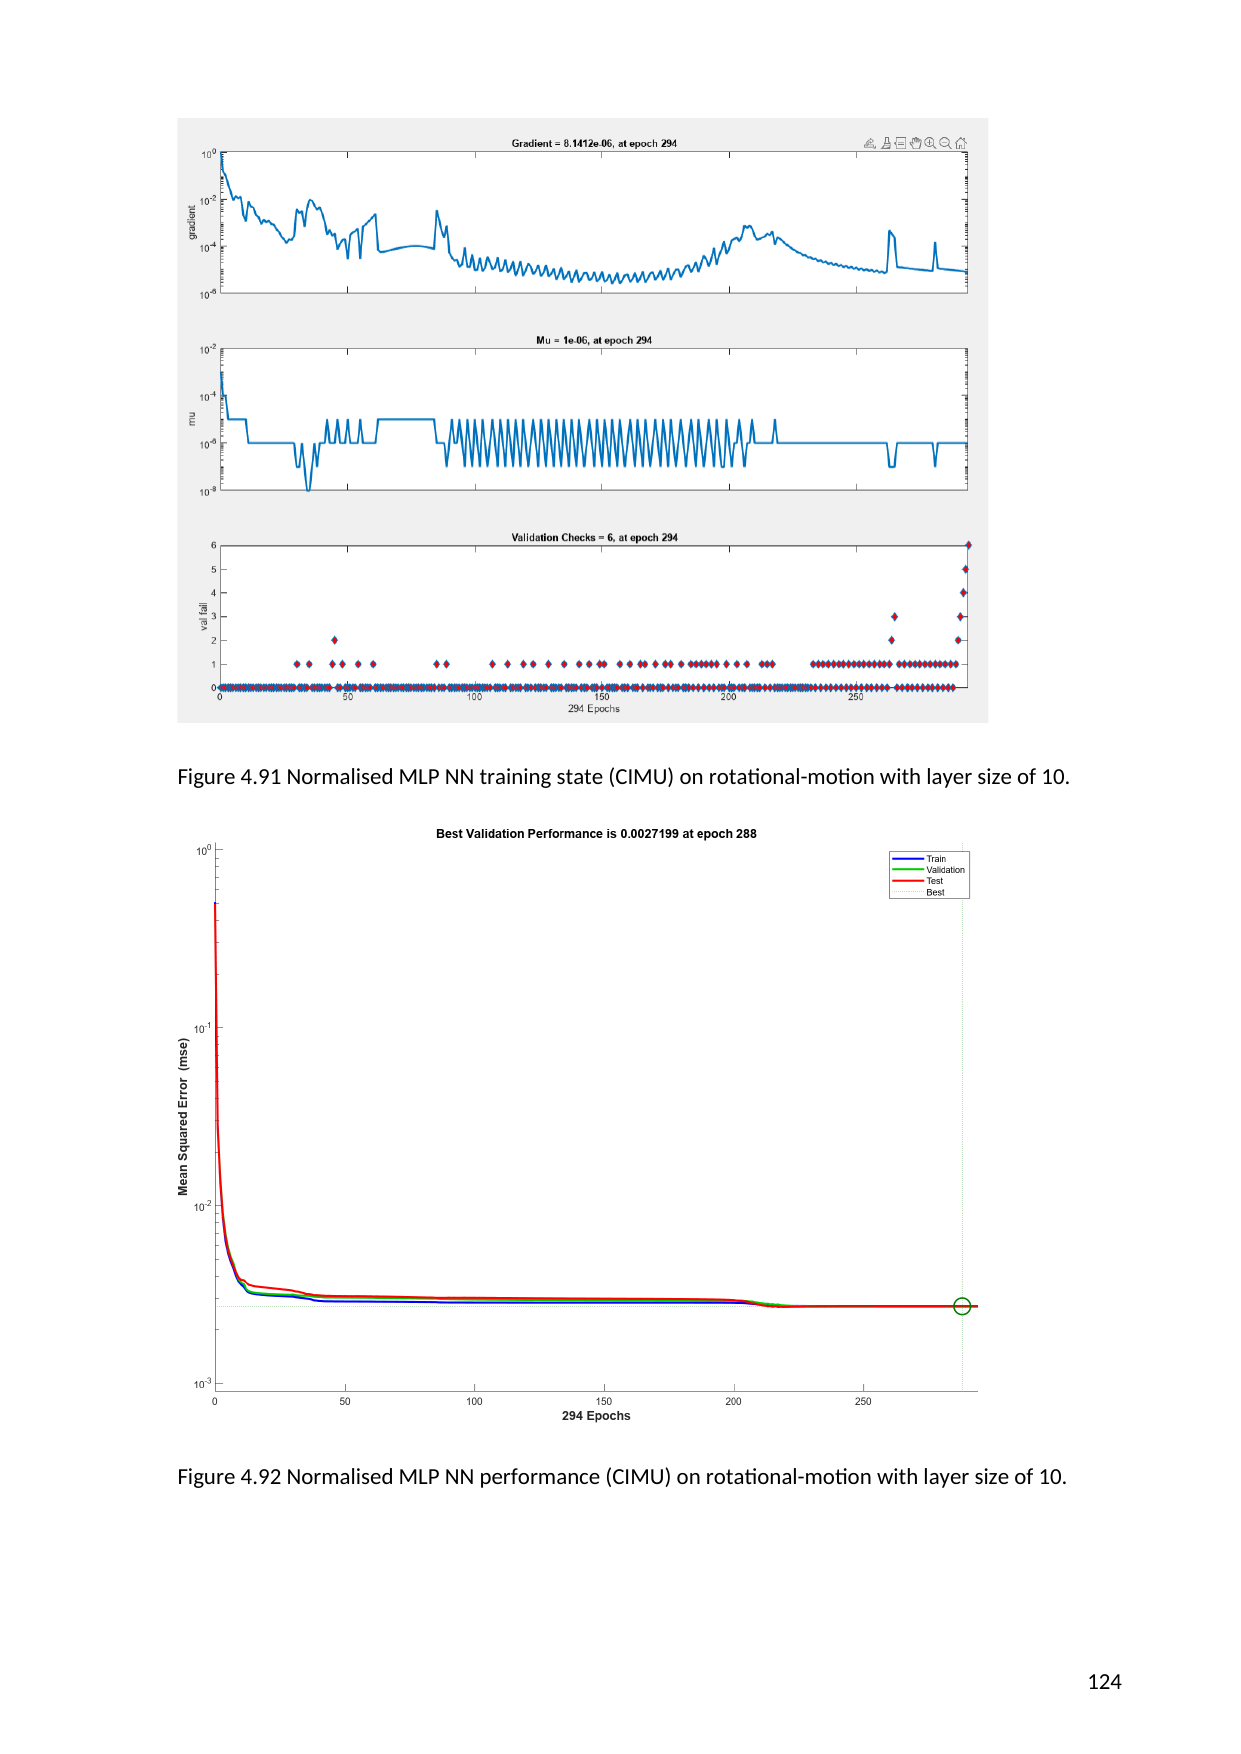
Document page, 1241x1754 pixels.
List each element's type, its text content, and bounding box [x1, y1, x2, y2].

picture [177, 118, 989, 723]
picture [177, 828, 978, 1423]
